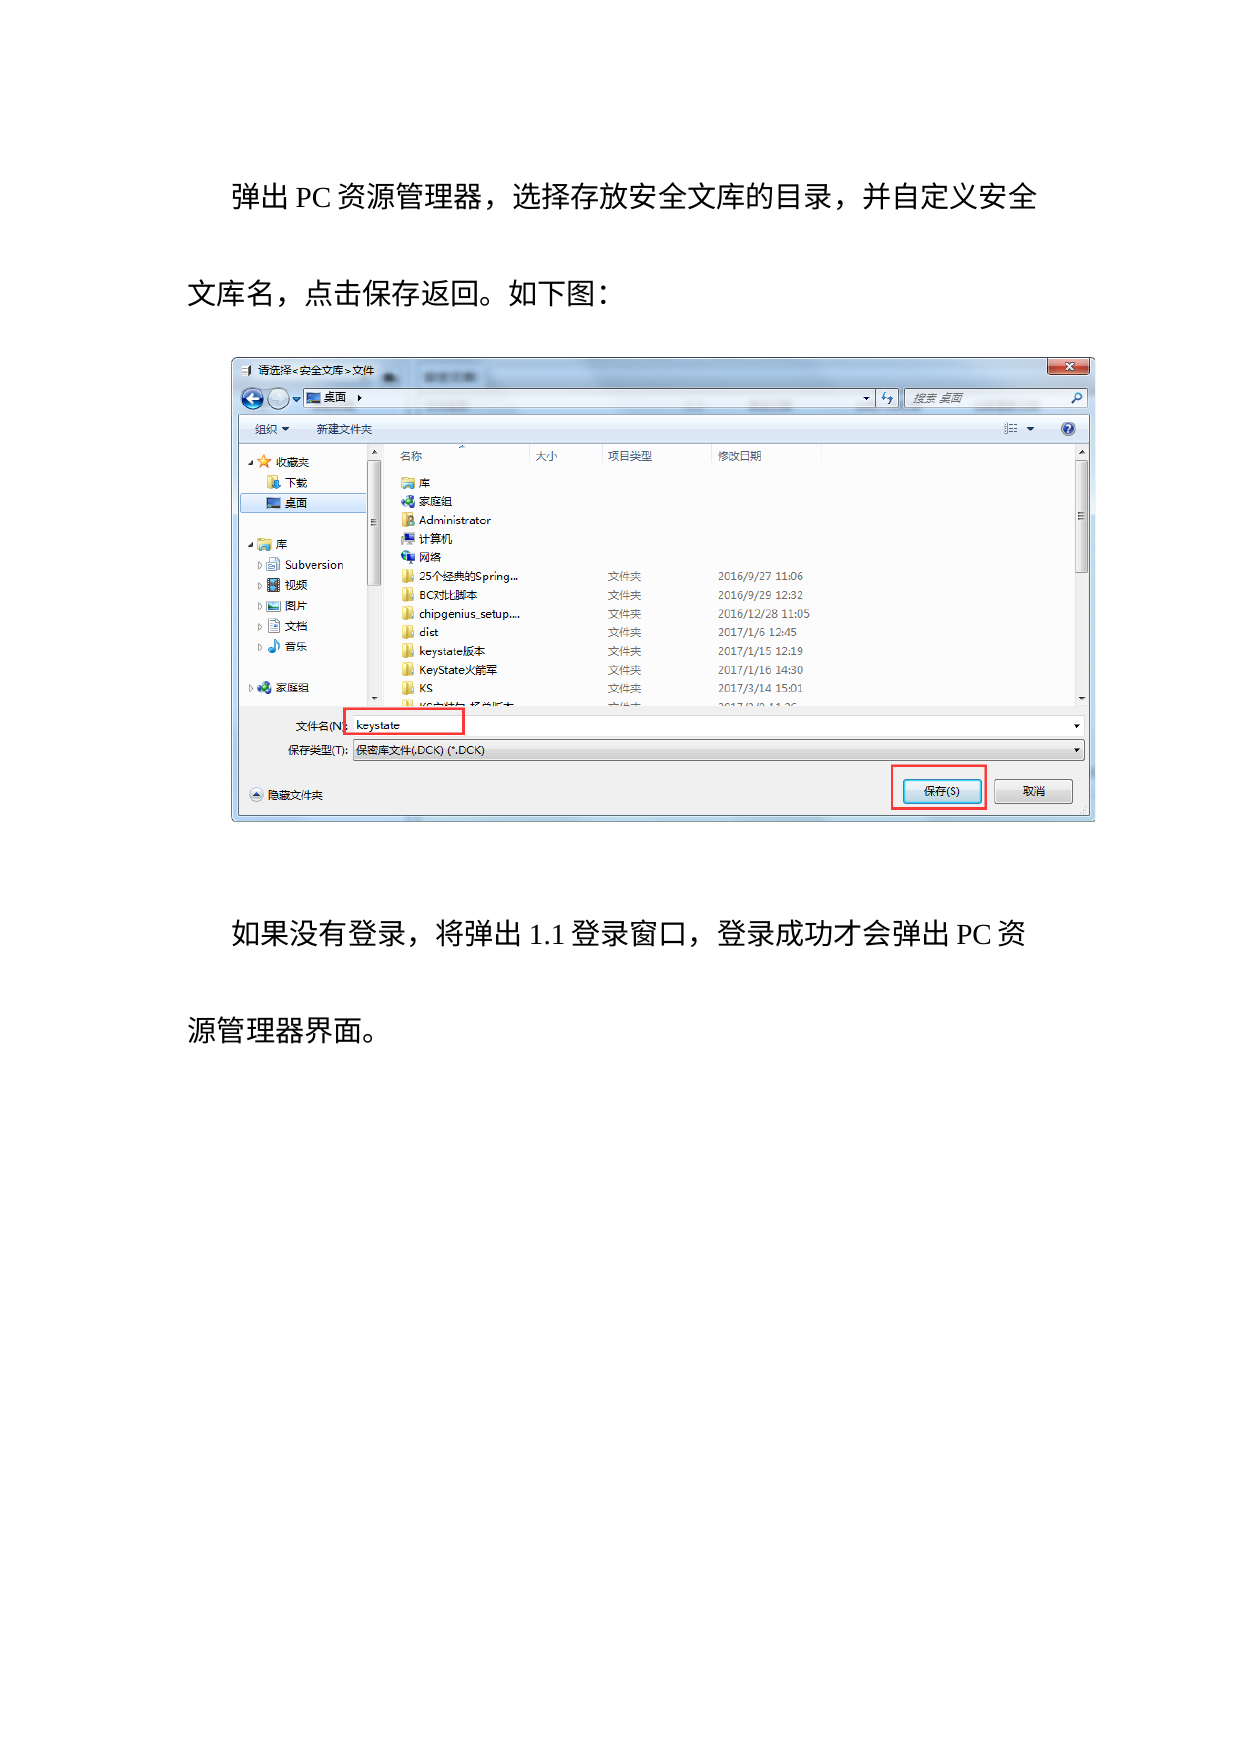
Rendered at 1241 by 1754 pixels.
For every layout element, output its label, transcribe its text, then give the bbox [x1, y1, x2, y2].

text 弹出PC资源管理器，选择存放安全文库的目录，并自定义安全文库名，点击保存返回。如下图： [187, 162, 1053, 324]
picture [231, 357, 1096, 822]
text 如果没有登录，将弹出1.1登录窗口，登录成功才会弹出PC资源管理器界面。 [187, 899, 1053, 1062]
